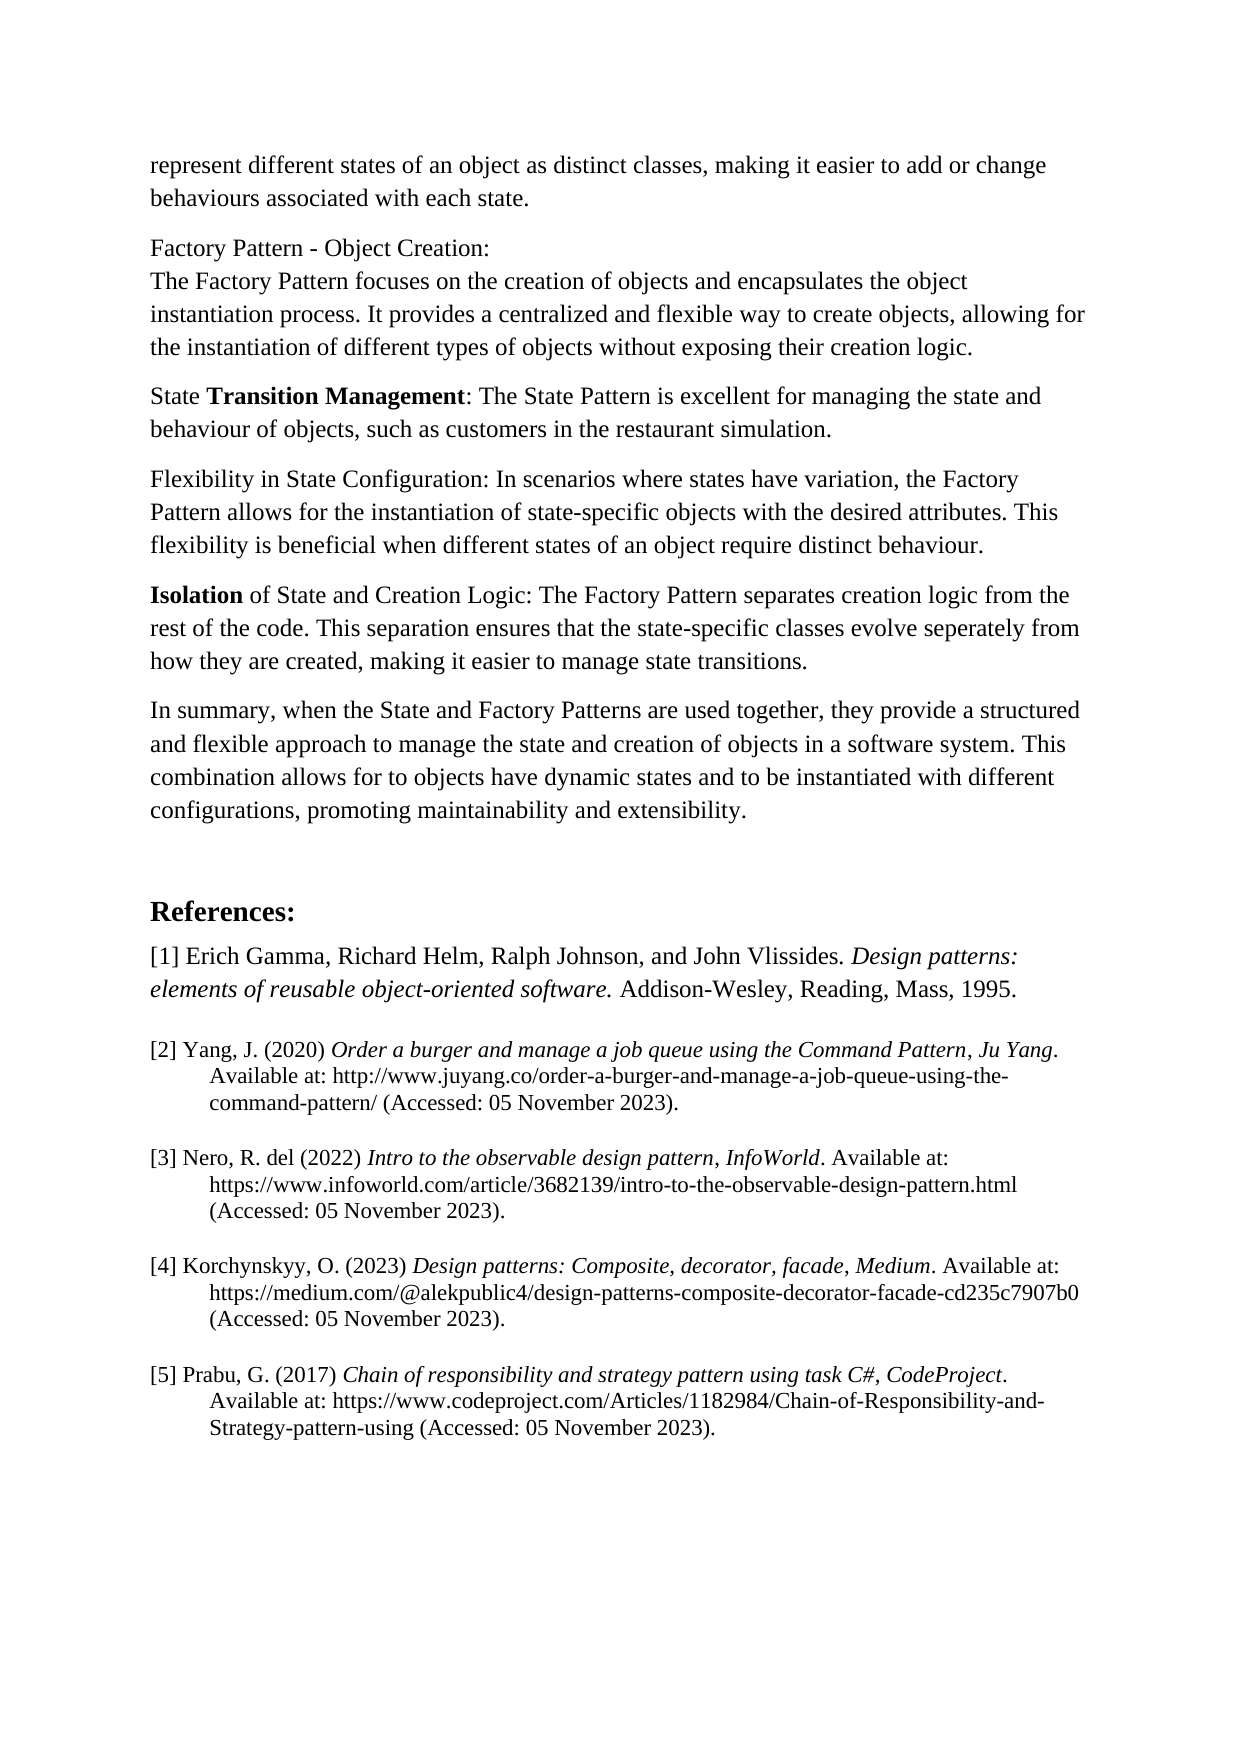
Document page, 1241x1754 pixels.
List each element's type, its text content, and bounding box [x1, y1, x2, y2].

text Isolation of State and Creation Logic: The Factory Pattern separates creation logic from the rest of the code. This separation ensures that the state-specific classes evolve seperately from how they are created, making it easier to manage state transitions. [150, 580, 1090, 675]
text In summary, when the State and Factory Patterns are used together, they provide a structured and flexible approach to manage the state and creation of objects in a software system. This combination allows for to objects have dynamic states and to be instantiated with different configurations, promoting maintainability and extensibility. [150, 696, 1090, 823]
text Flexibility in State Configuration: In scenarios where states have variation, the Factory Pattern allows for the instantiation of state-specific objects with the desired attributes. This flexibility is beneficial when different states of an object require distinct behaviour. [150, 464, 1090, 559]
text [150, 150, 1090, 212]
subtitle References: [150, 894, 1090, 928]
text [1] Erich Gamma, Richard Helm, Ralph Johnson, and John Vlissides. Design patterns: elements of reusable object-oriented software. Addison-Wesley, Reading, Mass, 1995. [150, 941, 1090, 1003]
text Factory Pattern - Object Creation: The Factory Pattern focuses on the creation of objects and encapsulates the object instantiation process. It provides a centralized and flexible way to create objects, allowing for the instantiation of different types of objects without exposing their creation logic. [150, 233, 1090, 361]
text [5] Prabu, G. (2017) Chain of responsibility and strategy pattern using task C#, CodeProject. Available at: https://www.codeproject.com/Articles/1182984/Chain-of-Responsibility-and-Strategy-pattern-using (Accessed: 05 November 2023). [150, 1361, 1090, 1440]
text [3] Nero, R. del (2022) Intro to the observable design pattern, InfoWorld. Available at: https://www.infoworld.com/article/3682139/intro-to-the-observable-design-pattern.html (Accessed: 05 November 2023). [150, 1144, 1090, 1223]
text [4] Korchynskyy, O. (2023) Design patterns: Composite, decorator, facade, Medium. Available at: https://medium.com/@alekpublic4/design-patterns-composite-decorator-facade-cd235c7907b0 (Accessed: 05 November 2023). [150, 1253, 1090, 1332]
text [2] Yang, J. (2020) Order a burger and manage a job queue using the Command Pattern, Ju Yang. Available at: http://www.juyang.co/order-a-burger-and-manage-a-job-queue-using-the-command-pattern/ (Accessed: 05 November 2023). [150, 1036, 1090, 1115]
text State Transition Management: The State Pattern is excellent for managing the state and behaviour of objects, such as customers in the restaurant simulation. [150, 381, 1090, 443]
